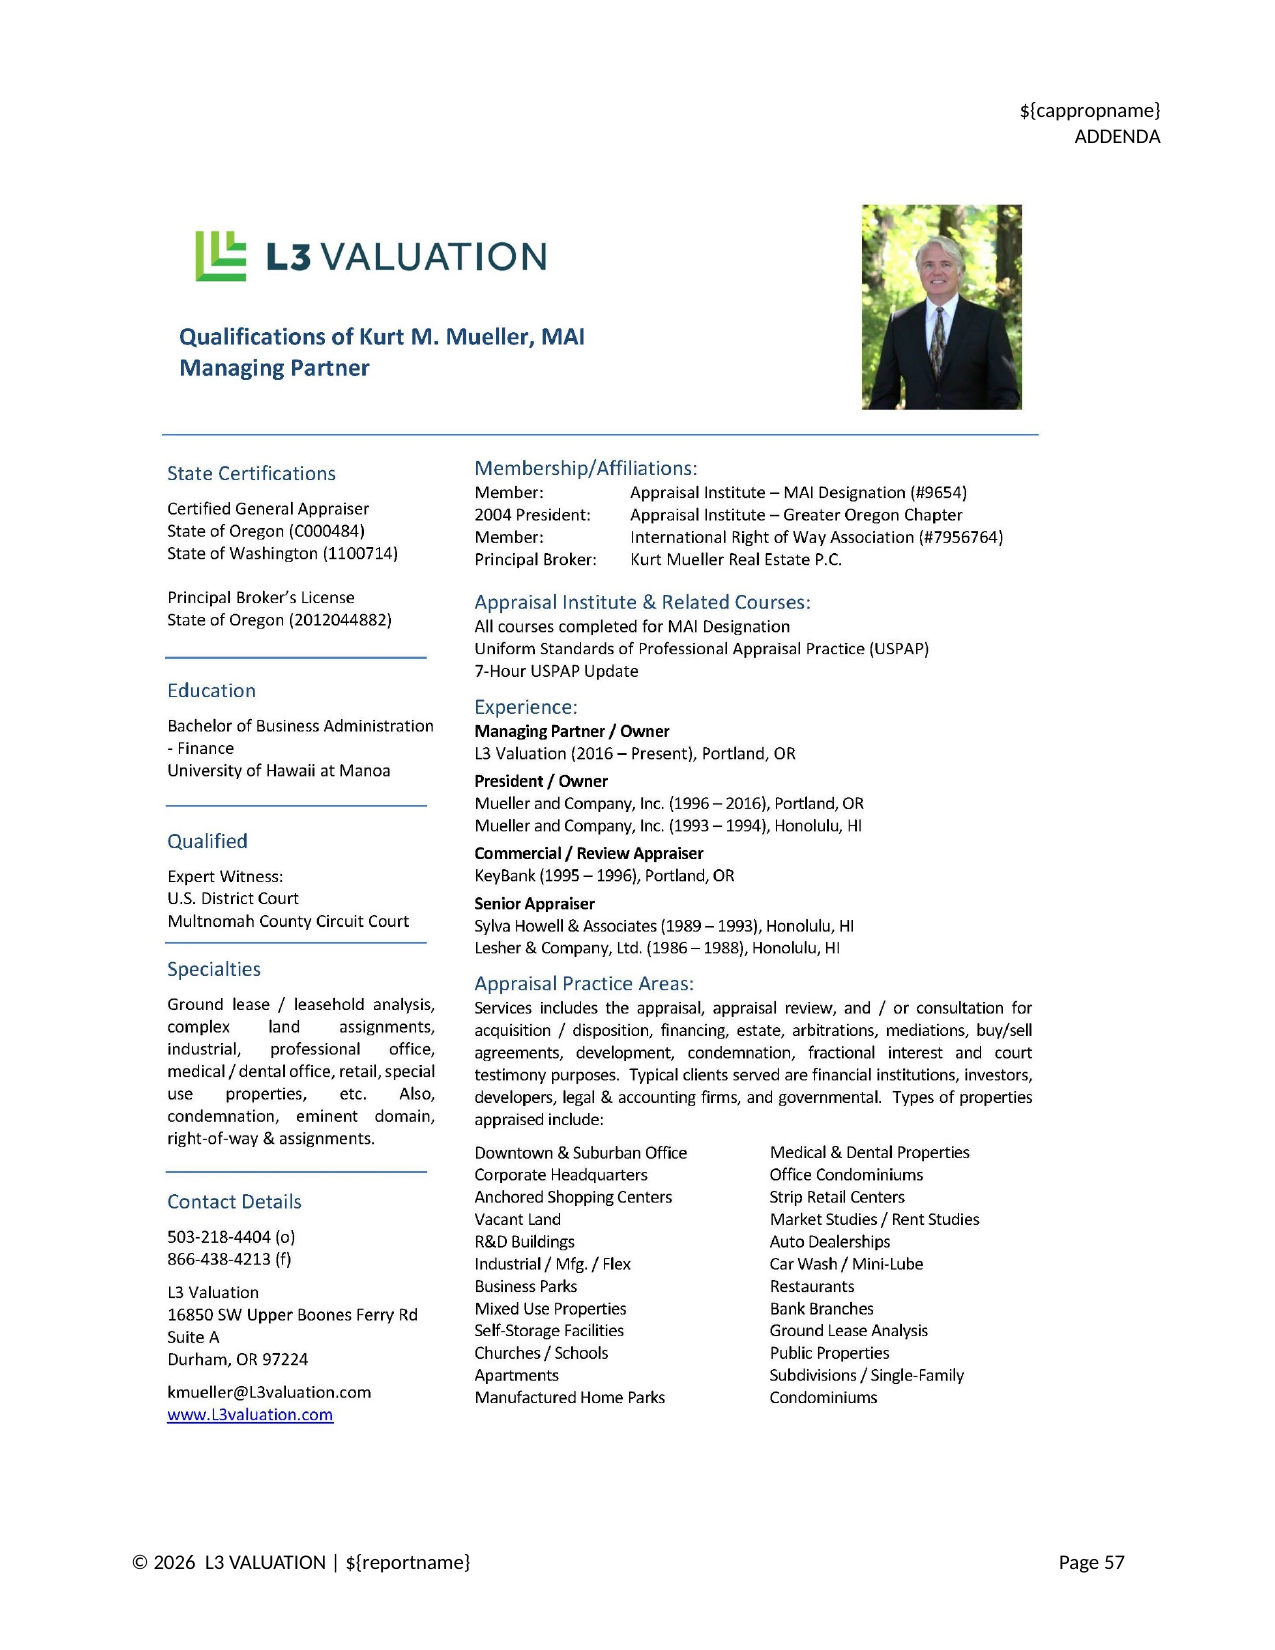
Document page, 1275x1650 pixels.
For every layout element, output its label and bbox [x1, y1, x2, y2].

picture [143, 183, 1066, 1441]
